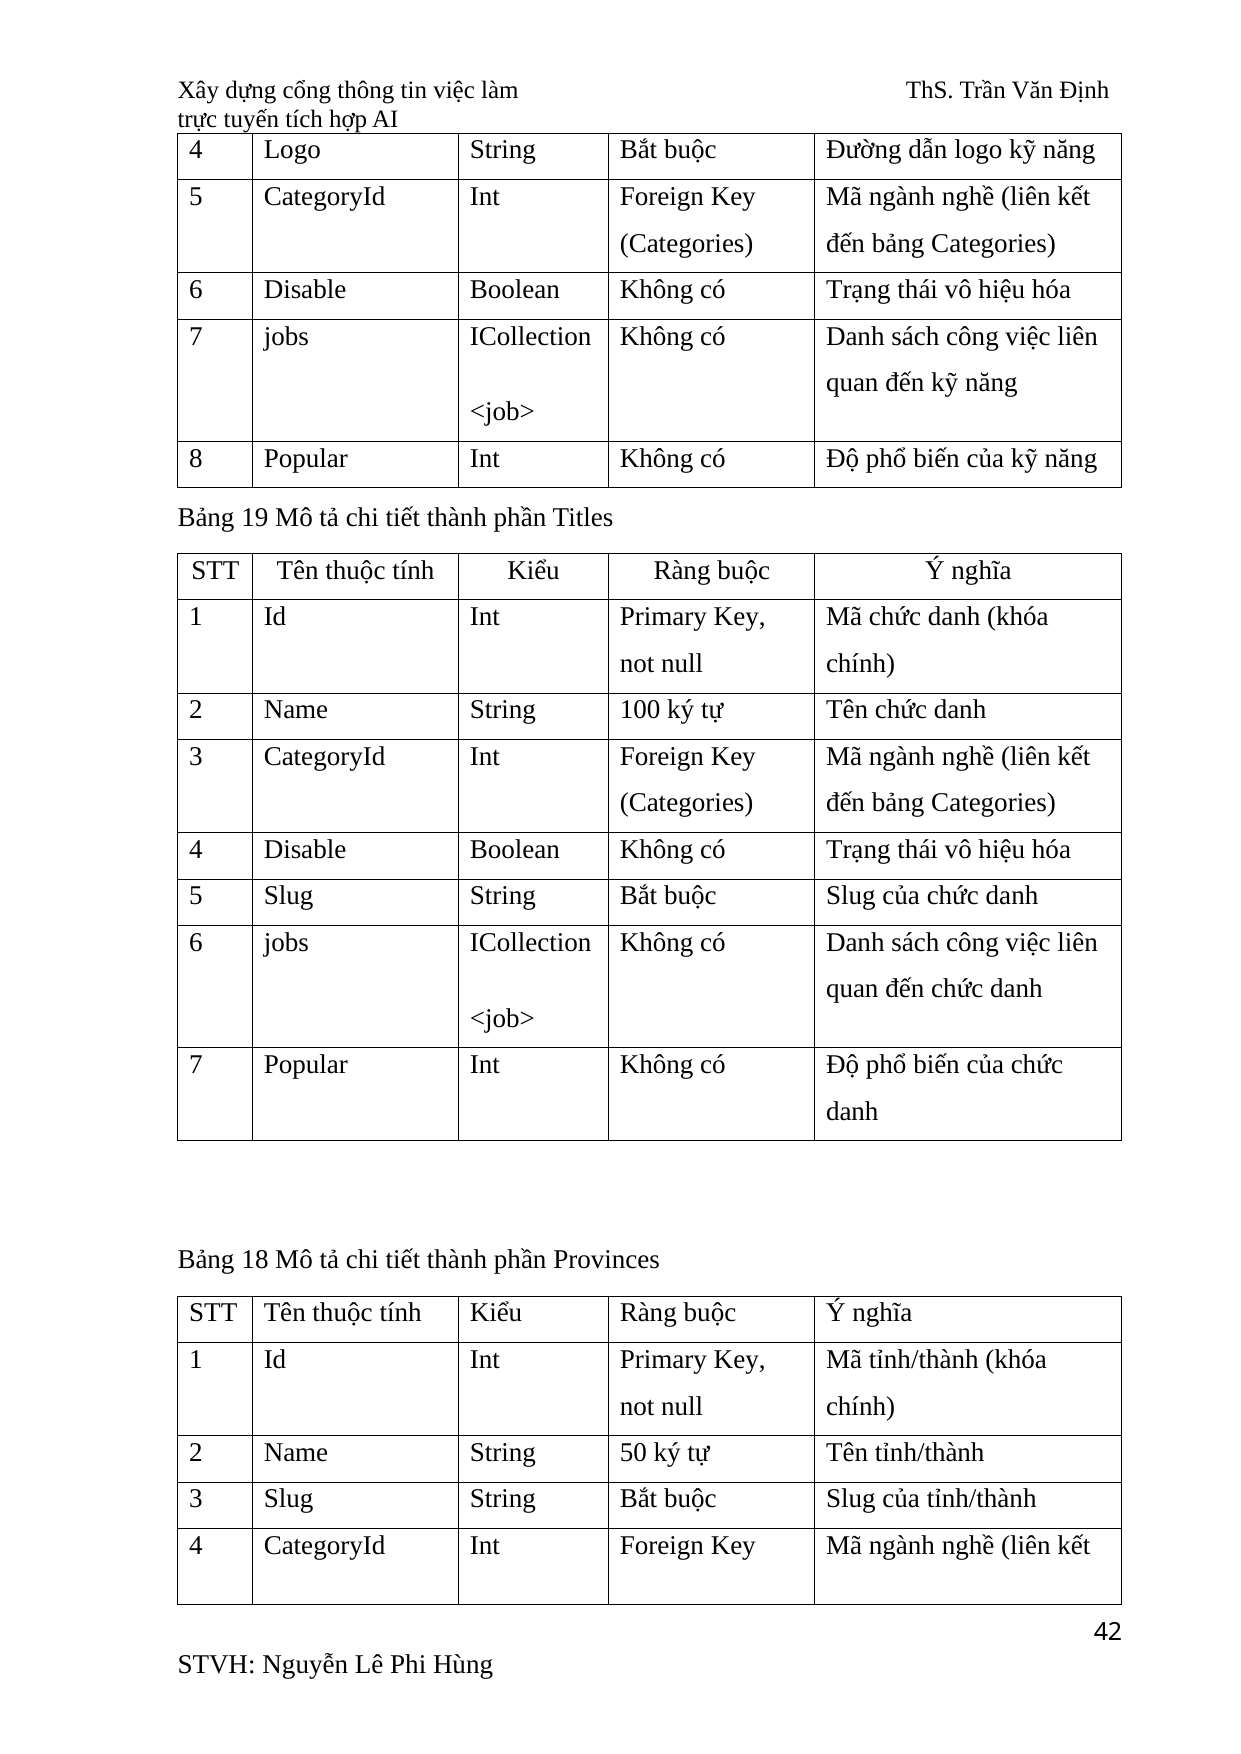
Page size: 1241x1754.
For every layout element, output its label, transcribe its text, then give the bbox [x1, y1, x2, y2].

table_header STT [178, 1297, 252, 1342]
table_cell Không có [609, 1048, 814, 1140]
table_header STT [178, 554, 252, 599]
table_cell String [459, 694, 608, 739]
table_cell 8 [178, 442, 252, 487]
table_cell Int [459, 600, 608, 692]
table_cell Foreign Key (Categories) [609, 180, 814, 272]
table_cell Trạng thái vô hiệu hóa [815, 833, 1121, 878]
table_cell Đường dẫn logo kỹ năng [815, 134, 1121, 179]
table_cell Int [459, 740, 608, 832]
table_cell Disable [253, 833, 458, 878]
table_cell Mã ngành nghề (liên kết đến bảng Categories) [815, 740, 1121, 832]
table_cell Mã tỉnh/thành (khóa chính) [815, 1343, 1121, 1435]
table_cell Slug [253, 880, 458, 925]
table_cell 4 [178, 1529, 252, 1604]
text Bảng 19 Mô tả chi tiết thành phần Titles [177, 501, 1122, 532]
table_cell Primary Key, not null [609, 1343, 814, 1435]
table_cell 5 [178, 180, 252, 272]
table_cell 1 [178, 600, 252, 692]
table_cell Bắt buộc [609, 1483, 814, 1528]
table_cell Danh sách công việc liên quan đến chức danh [815, 926, 1121, 1047]
table_header Kiểu [459, 554, 608, 599]
table_cell 4 [178, 833, 252, 878]
table_cell 2 [178, 694, 252, 739]
table_cell 7 [178, 320, 252, 441]
table_cell jobs [253, 926, 458, 1047]
table_cell Int [459, 180, 608, 272]
table_header Tên thuộc tính [253, 1297, 458, 1342]
table_cell 100 ký tự [609, 694, 814, 739]
table_header Ràng buộc [609, 554, 814, 599]
table_cell 3 [178, 740, 252, 832]
table_cell Tên chức danh [815, 694, 1121, 739]
table_cell Độ phổ biến của chức danh [815, 1048, 1121, 1140]
table_cell Slug của chức danh [815, 880, 1121, 925]
table_cell ICollection <job> [459, 320, 608, 441]
table_cell Popular [253, 1048, 458, 1140]
table_cell String [459, 134, 608, 179]
table_cell Không có [609, 926, 814, 1047]
table_header Kiểu [459, 1297, 608, 1342]
table_cell Boolean [459, 273, 608, 318]
table_cell 1 [178, 1343, 252, 1435]
table_cell Popular [253, 442, 458, 487]
table_cell CategoryId [253, 1529, 458, 1604]
table_cell Mã chức danh (khóa chính) [815, 600, 1121, 692]
table_cell Slug [253, 1483, 458, 1528]
table_cell 7 [178, 1048, 252, 1140]
table_header Tên thuộc tính [253, 554, 458, 599]
table_cell 50 ký tự [609, 1436, 814, 1482]
table_cell 6 [178, 273, 252, 318]
table_cell Id [253, 1343, 458, 1435]
table_cell Foreign Key (Categories) [609, 740, 814, 832]
table_cell Không có [609, 320, 814, 441]
table_cell Primary Key, not null [609, 600, 814, 692]
table_cell Boolean [459, 833, 608, 878]
table_header Ý nghĩa [815, 1297, 1121, 1342]
table_cell CategoryId [253, 180, 458, 272]
table_cell Danh sách công việc liên quan đến kỹ năng [815, 320, 1121, 441]
table_cell Name [253, 694, 458, 739]
table_header Ràng buộc [609, 1297, 814, 1342]
table_cell String [459, 1436, 608, 1482]
table_cell Id [253, 600, 458, 692]
table_cell Slug của tỉnh/thành [815, 1483, 1121, 1528]
table_cell Int [459, 1343, 608, 1435]
table_cell 3 [178, 1483, 252, 1528]
table_cell Name [253, 1436, 458, 1482]
table_cell 6 [178, 926, 252, 1047]
table_cell ICollection <job> [459, 926, 608, 1047]
table_cell 5 [178, 880, 252, 925]
table_cell Không có [609, 833, 814, 878]
table_cell Int [459, 442, 608, 487]
table_cell Tên tỉnh/thành [815, 1436, 1121, 1482]
table_cell String [459, 1483, 608, 1528]
table_cell Disable [253, 273, 458, 318]
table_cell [815, 1529, 1121, 1604]
table_header Ý nghĩa [815, 554, 1121, 599]
table_cell 4 [178, 134, 252, 179]
table_cell String [459, 880, 608, 925]
table_cell Không có [609, 273, 814, 318]
table_cell Không có [609, 442, 814, 487]
table_cell Logo [253, 134, 458, 179]
table_cell Int [459, 1048, 608, 1140]
table_cell CategoryId [253, 740, 458, 832]
table_cell Int [459, 1529, 608, 1604]
table_cell Bắt buộc [609, 880, 814, 925]
table_cell 2 [178, 1436, 252, 1482]
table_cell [609, 1529, 814, 1604]
table_cell Trạng thái vô hiệu hóa [815, 273, 1121, 318]
table_cell Mã ngành nghề (liên kết đến bảng Categories) [815, 180, 1121, 272]
table_cell Độ phổ biến của kỹ năng [815, 442, 1121, 487]
table_cell Bắt buộc [609, 134, 814, 179]
table_cell jobs [253, 320, 458, 441]
